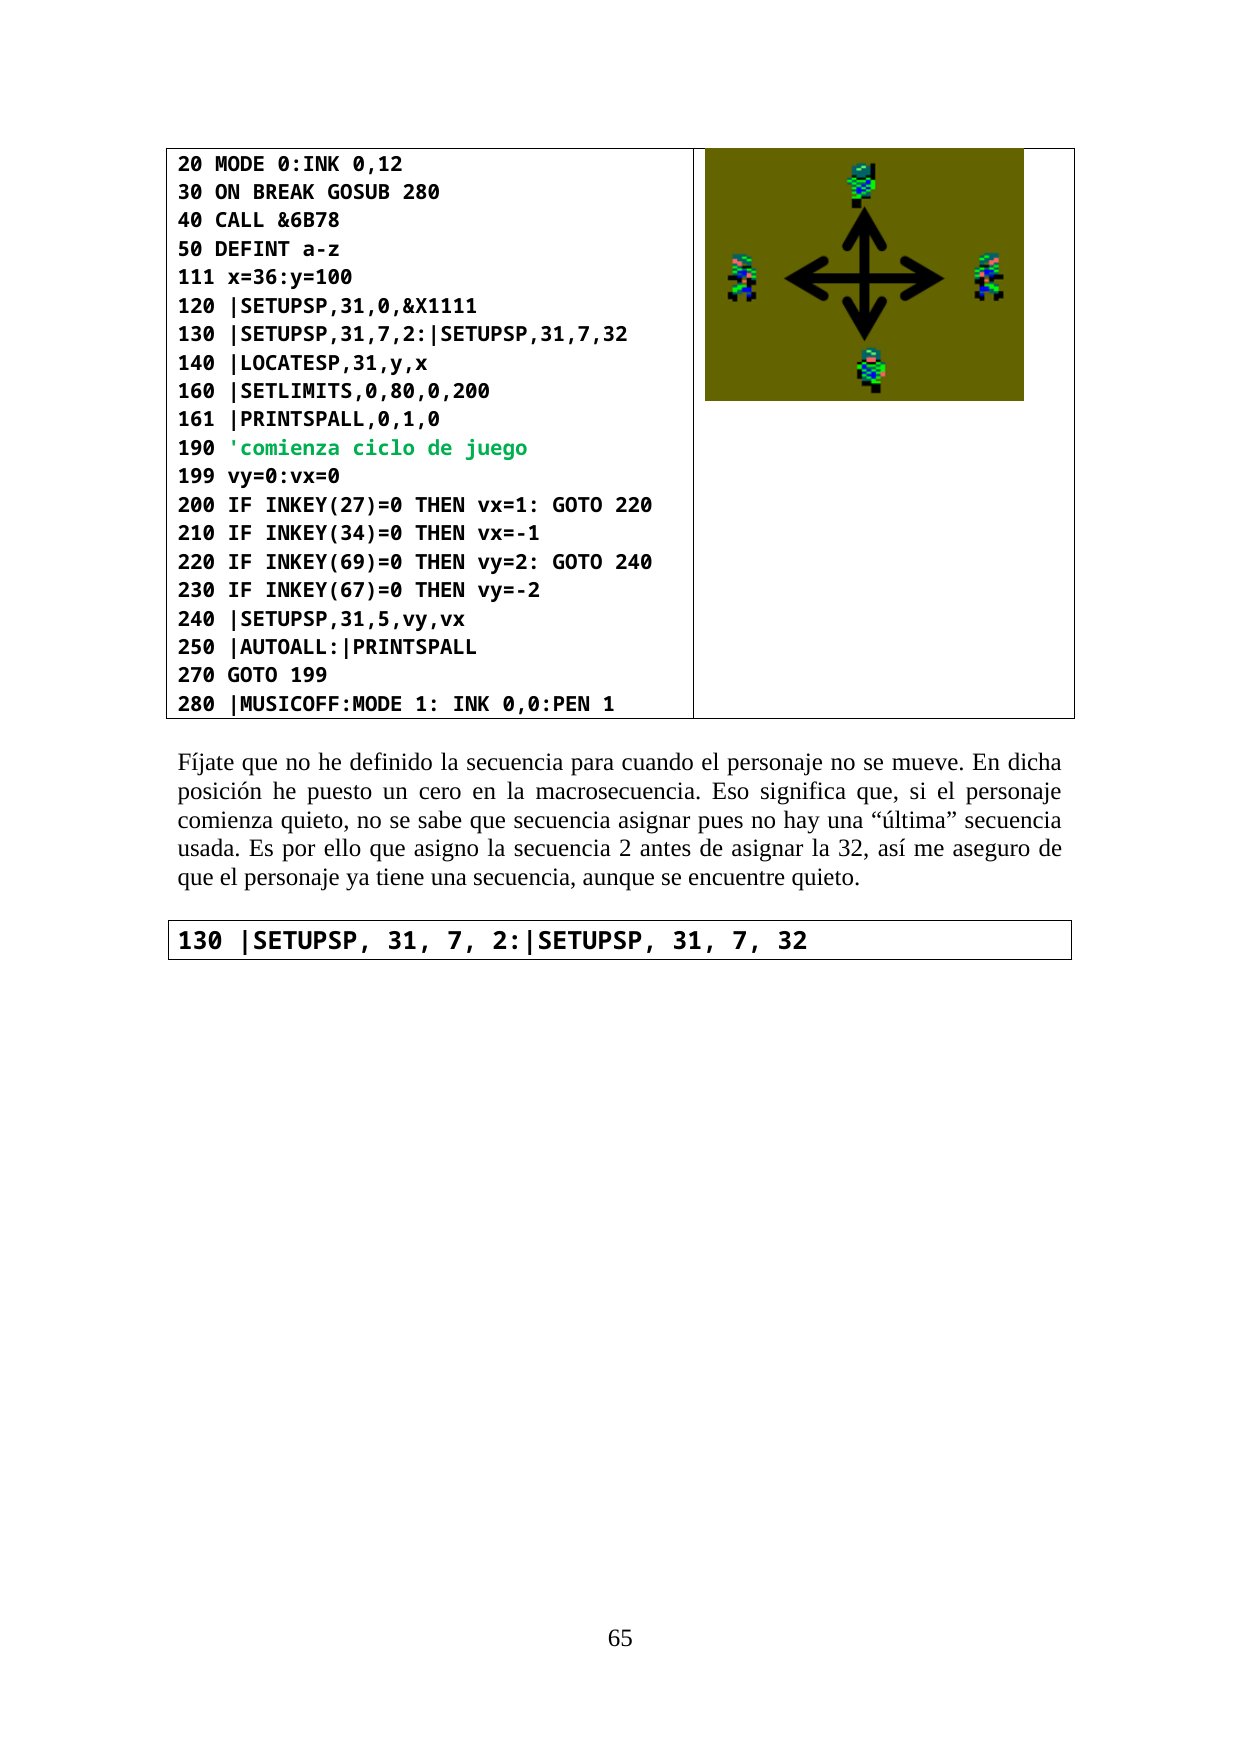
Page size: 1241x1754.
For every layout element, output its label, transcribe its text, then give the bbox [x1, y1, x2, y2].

text Fíjate que no he definido la secuencia para cuando el personaje no se mueve. En dicha posición he puesto un cero en la macrosecuencia. Eso significa que, si el personaje comienza quieto, no se sabe que secuencia asignar pues no hay una “última” secuencia usada. Es por ello que asigno la secuencia 2 antes de asignar la 32, así me aseguro de que el personaje ya tiene una secuencia, aunque se encuentre quieto. [177, 747, 1063, 891]
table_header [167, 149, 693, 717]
text 130 |SETUPSP, 31, 7, 2:|SETUPSP, 31, 7, 32 [169, 921, 1071, 959]
picture [705, 148, 1024, 401]
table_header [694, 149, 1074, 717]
